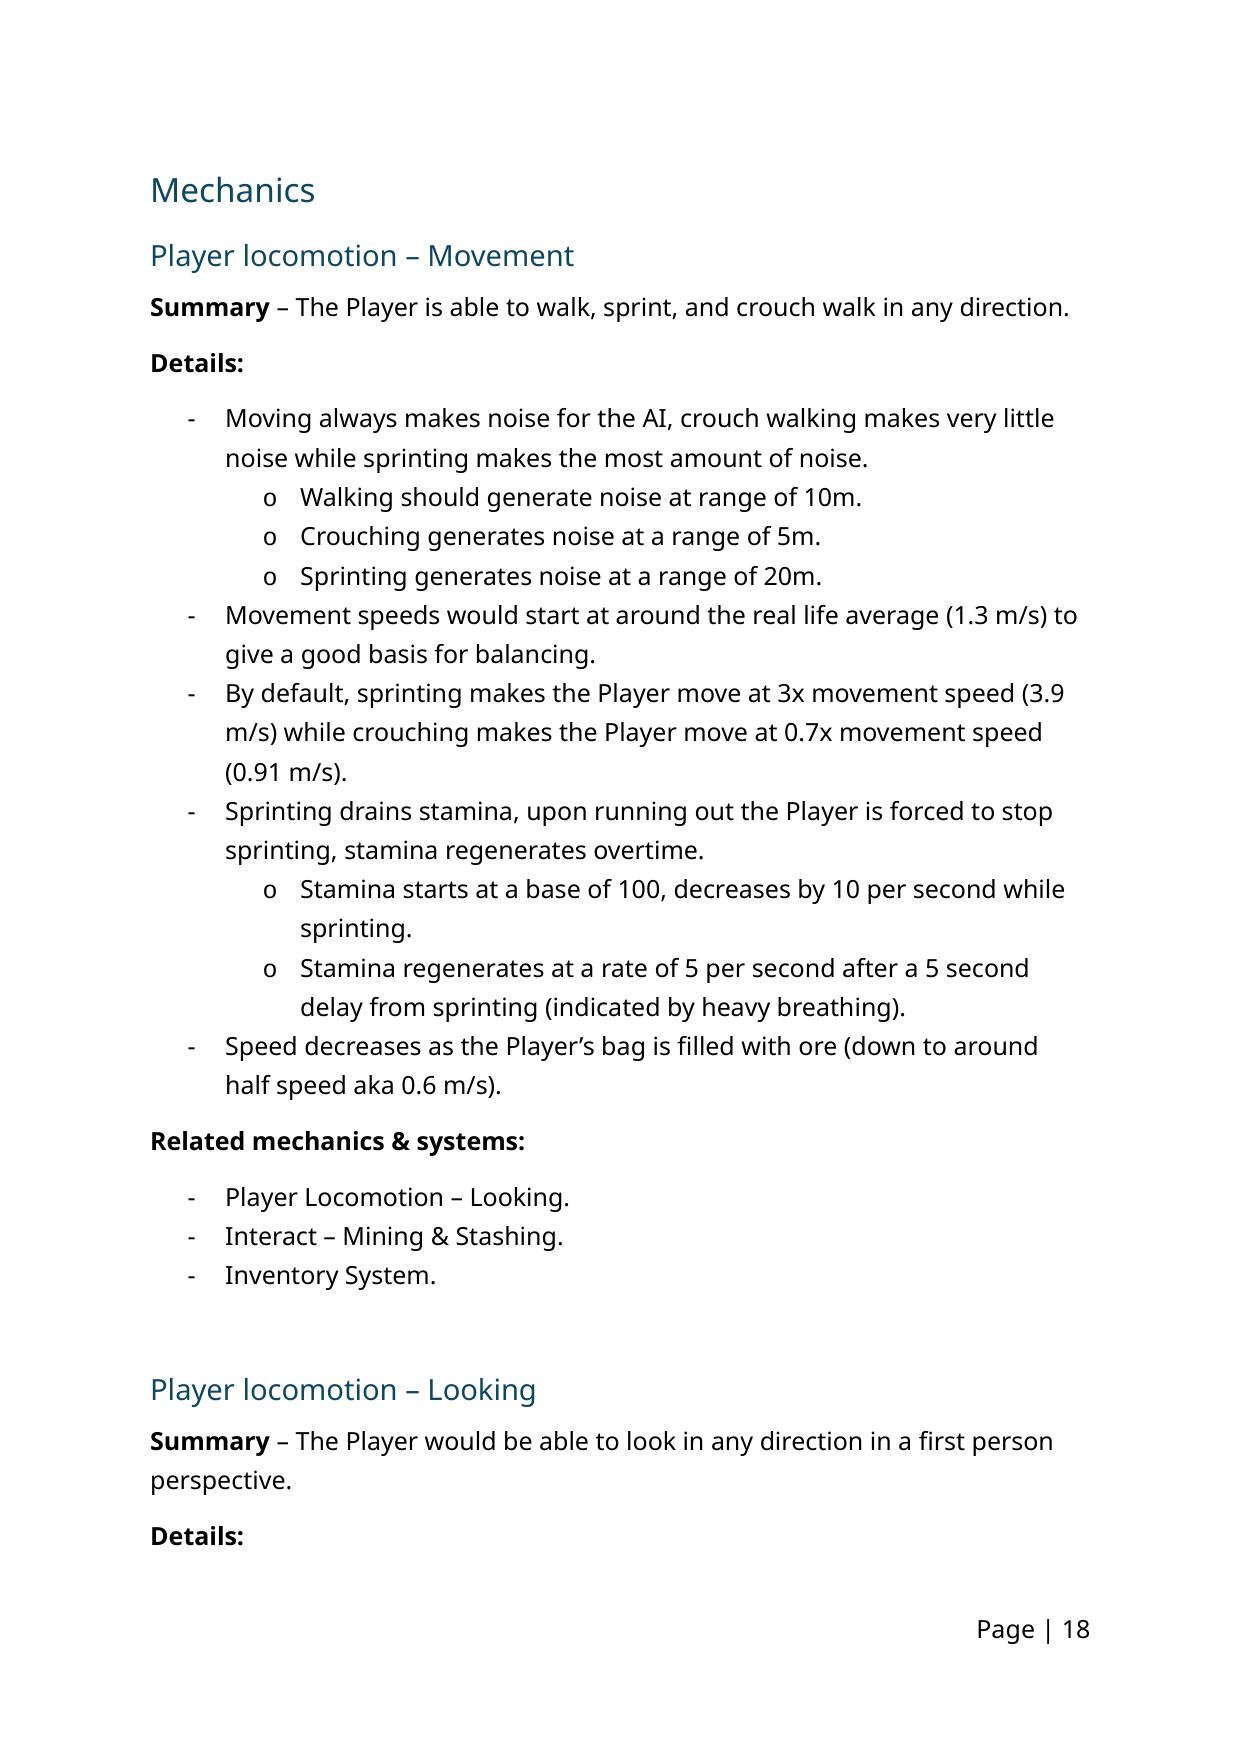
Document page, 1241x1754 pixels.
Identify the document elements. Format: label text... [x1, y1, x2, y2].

list Stamina regenerates at a rate of 5 per second after a 5 second delay from sprinting (indicated by heavy breathing). [262, 950, 1090, 1024]
subtitle Player locomotion – Movement [150, 236, 1090, 275]
list Crouching generates noise at a range of 5m. [262, 519, 1090, 553]
text Details: [150, 345, 1090, 379]
list Moving always makes noise for the AI, crouch walking makes very little noise while sprinting makes the most amount of noise. [187, 401, 1090, 474]
subtitle Mechanics [150, 167, 1090, 212]
list Stamina starts at a base of 100, decreases by 10 per second while sprinting. [262, 872, 1090, 945]
list Sprinting drains stamina, upon running out the Player is forced to stop sprinting, stamina regenerates overtime. [187, 793, 1090, 867]
list Walking should generate noise at range of 10m. [262, 479, 1090, 514]
list Sprinting generates noise at a range of 20m. [262, 558, 1090, 592]
text Summary – The Player is able to walk, sprint, and crouch walk in any direction. [150, 289, 1090, 323]
subtitle Player locomotion – Looking [150, 1370, 1090, 1409]
text Related mechanics & systems: [150, 1124, 1090, 1158]
list Movement speeds would start at around the real life average (1.3 m/s) to give a good basis for balancing. [187, 598, 1090, 671]
list Inventory System. [187, 1258, 1090, 1292]
list Interact – Mining & Stashing. [187, 1219, 1090, 1253]
text Summary – The Player would be able to look in any direction in a first person perspective. [150, 1424, 1090, 1497]
text Details: [150, 1519, 1090, 1553]
list Player Locomotion – Looking. [187, 1180, 1090, 1214]
list Speed decreases as the Player’s bag is filled with ore (down to around half speed aka 0.6 m/s). [187, 1029, 1090, 1102]
list By default, sprinting makes the Player move at 3x movement speed (3.9 m/s) while crouching makes the Player move at 0.7x movement speed (0.91 m/s). [187, 676, 1090, 788]
